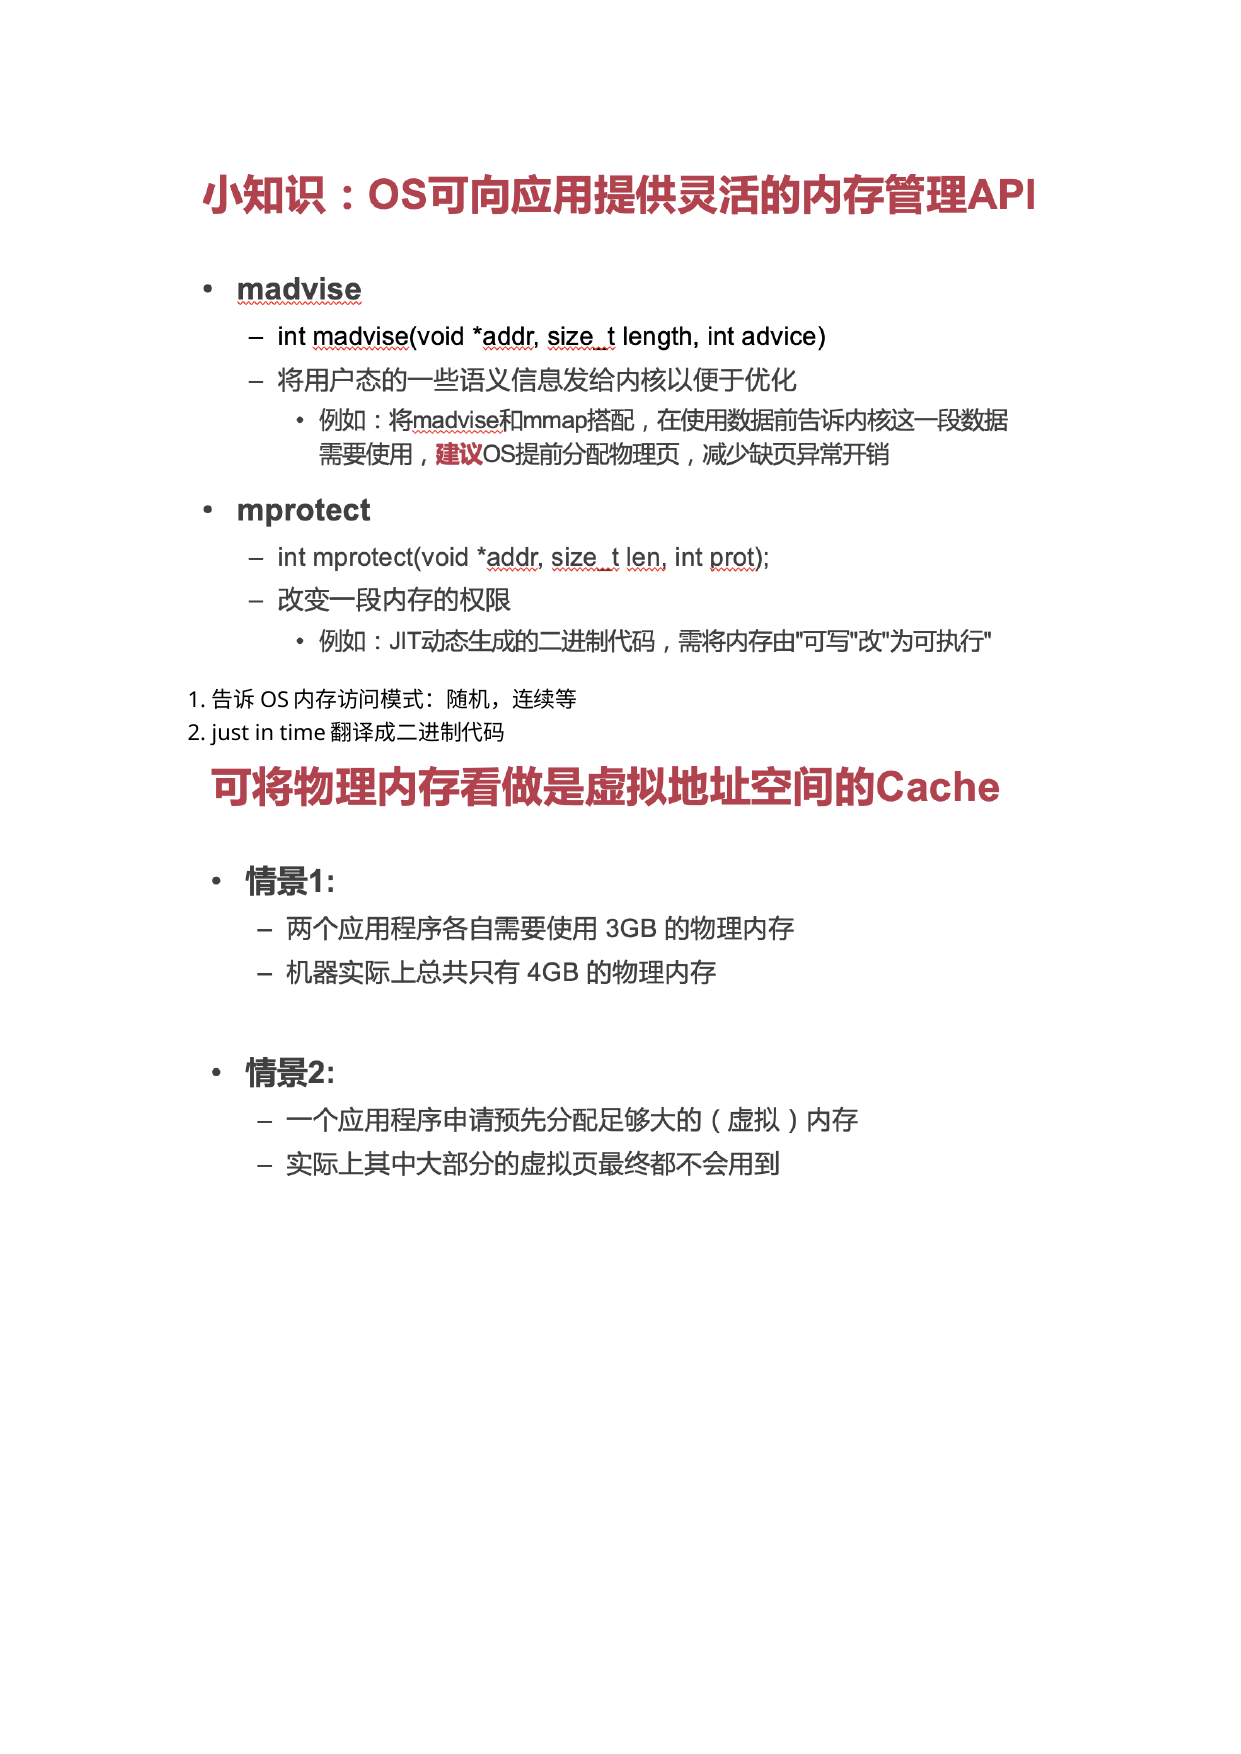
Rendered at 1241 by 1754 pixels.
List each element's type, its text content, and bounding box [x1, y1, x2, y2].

text 2. just in time翻译成二进制代码 [187, 714, 1053, 747]
picture [187, 747, 1053, 1214]
text 1. 告诉OS内存访问模式：随机，连续等 [187, 682, 1053, 714]
picture [187, 162, 1053, 661]
